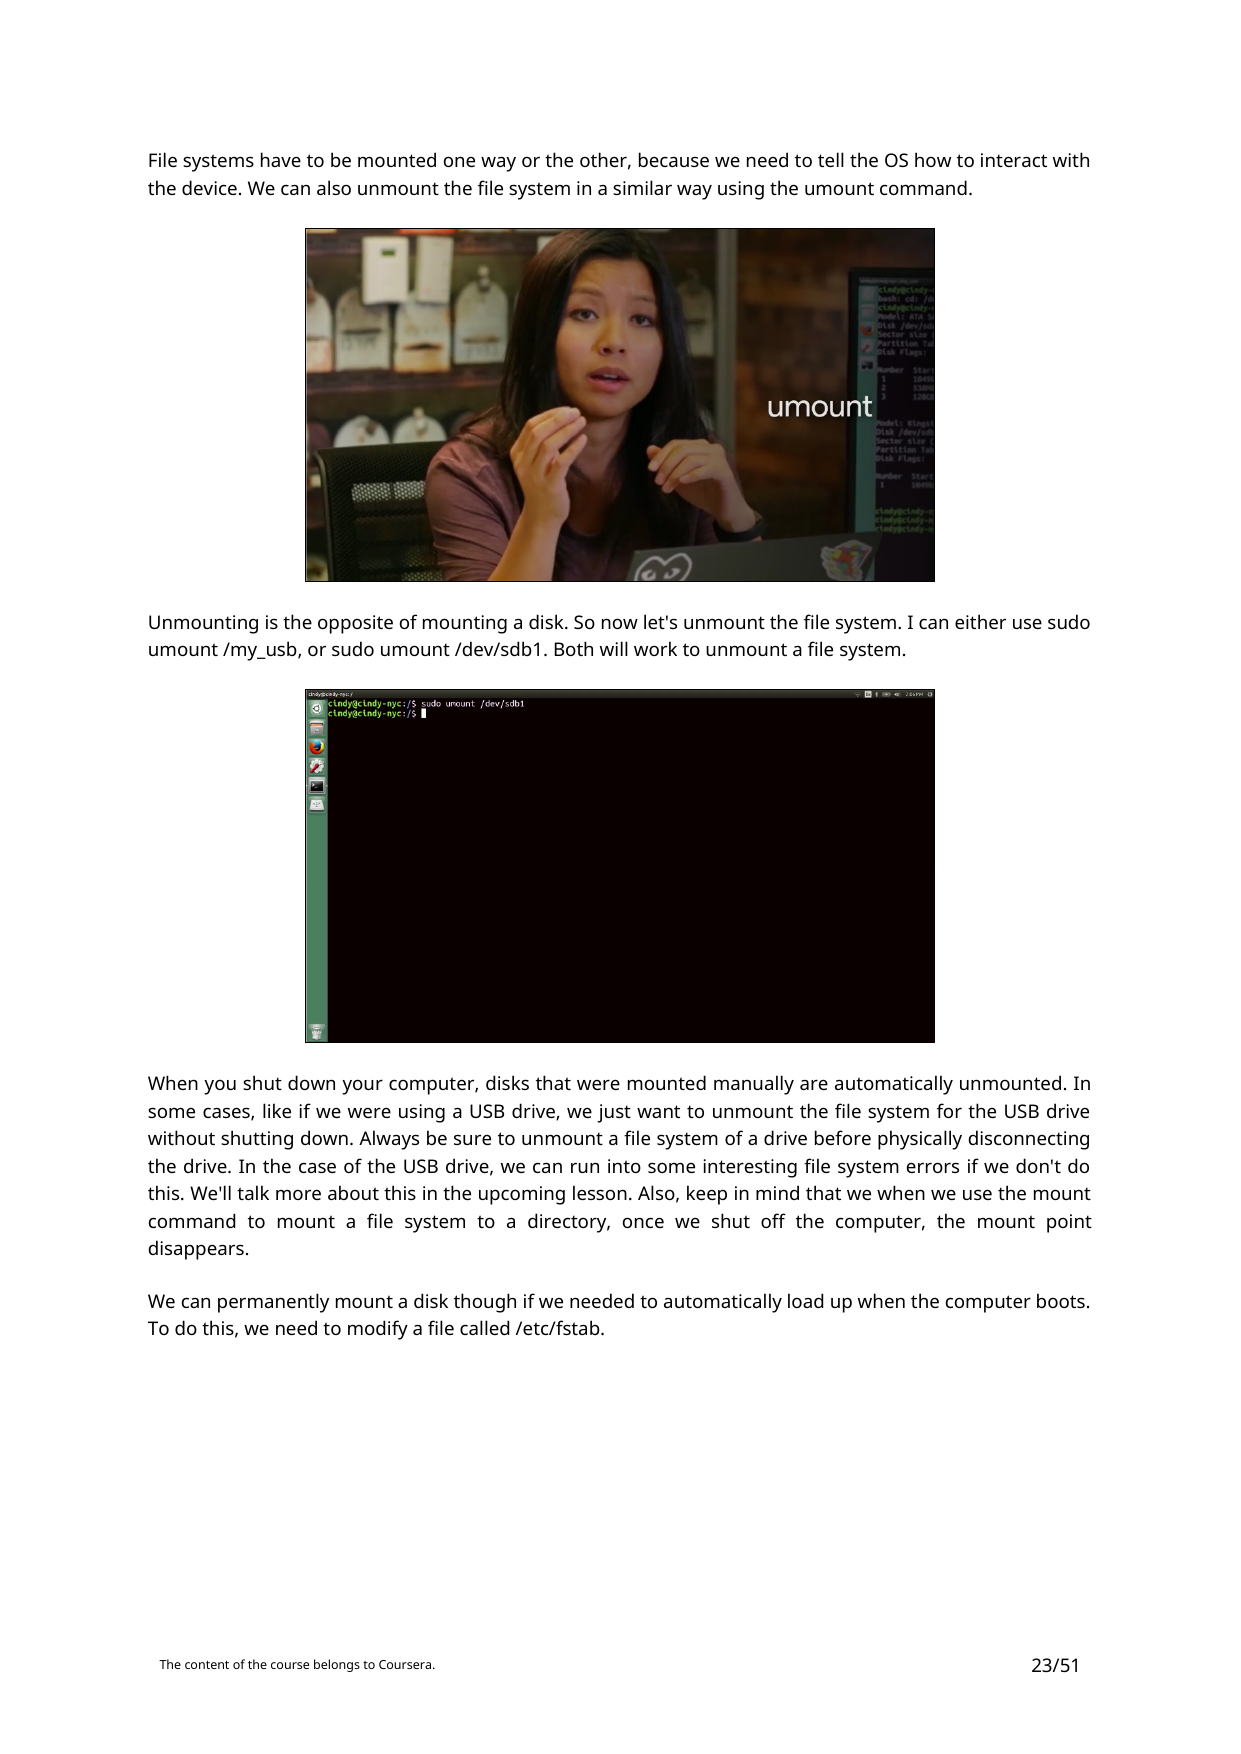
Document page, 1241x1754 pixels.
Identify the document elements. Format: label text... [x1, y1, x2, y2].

text Unmounting is the opposite of mounting a disk. So now let's unmount the file system. I can either use sudo umount /my_usb, or sudo umount /dev/sdb1. Both will work to unmount a file system. [148, 609, 1093, 662]
picture [306, 229, 934, 581]
picture [306, 690, 934, 1042]
text We can permanently mount a disk though if we needed to automatically load up when the computer boots. To do this, we need to modify a file called /etc/fstab. [148, 1288, 1093, 1341]
text File systems have to be mounted one way or the other, because we need to tell the OS how to interact with the device. We can also unmount the file system in a similar way using the umount command. [148, 148, 1093, 201]
text When you shut down your computer, disks that were mounted manually are automatically unmounted. In some cases, like if we were using a USB drive, we just want to unmount the file system for the USB drive without shutting down. Always be sure to unmount a file system of a drive before physically disconnecting the drive. In the case of the USB drive, we can run into some interesting file system errors if we don't do this. We'll talk more about this in the upcoming lesson. Also, keep in mind that we when we use the mount command to mount a file system to a directory, once we shut off the computer, the mount point disappears. [148, 1071, 1093, 1261]
